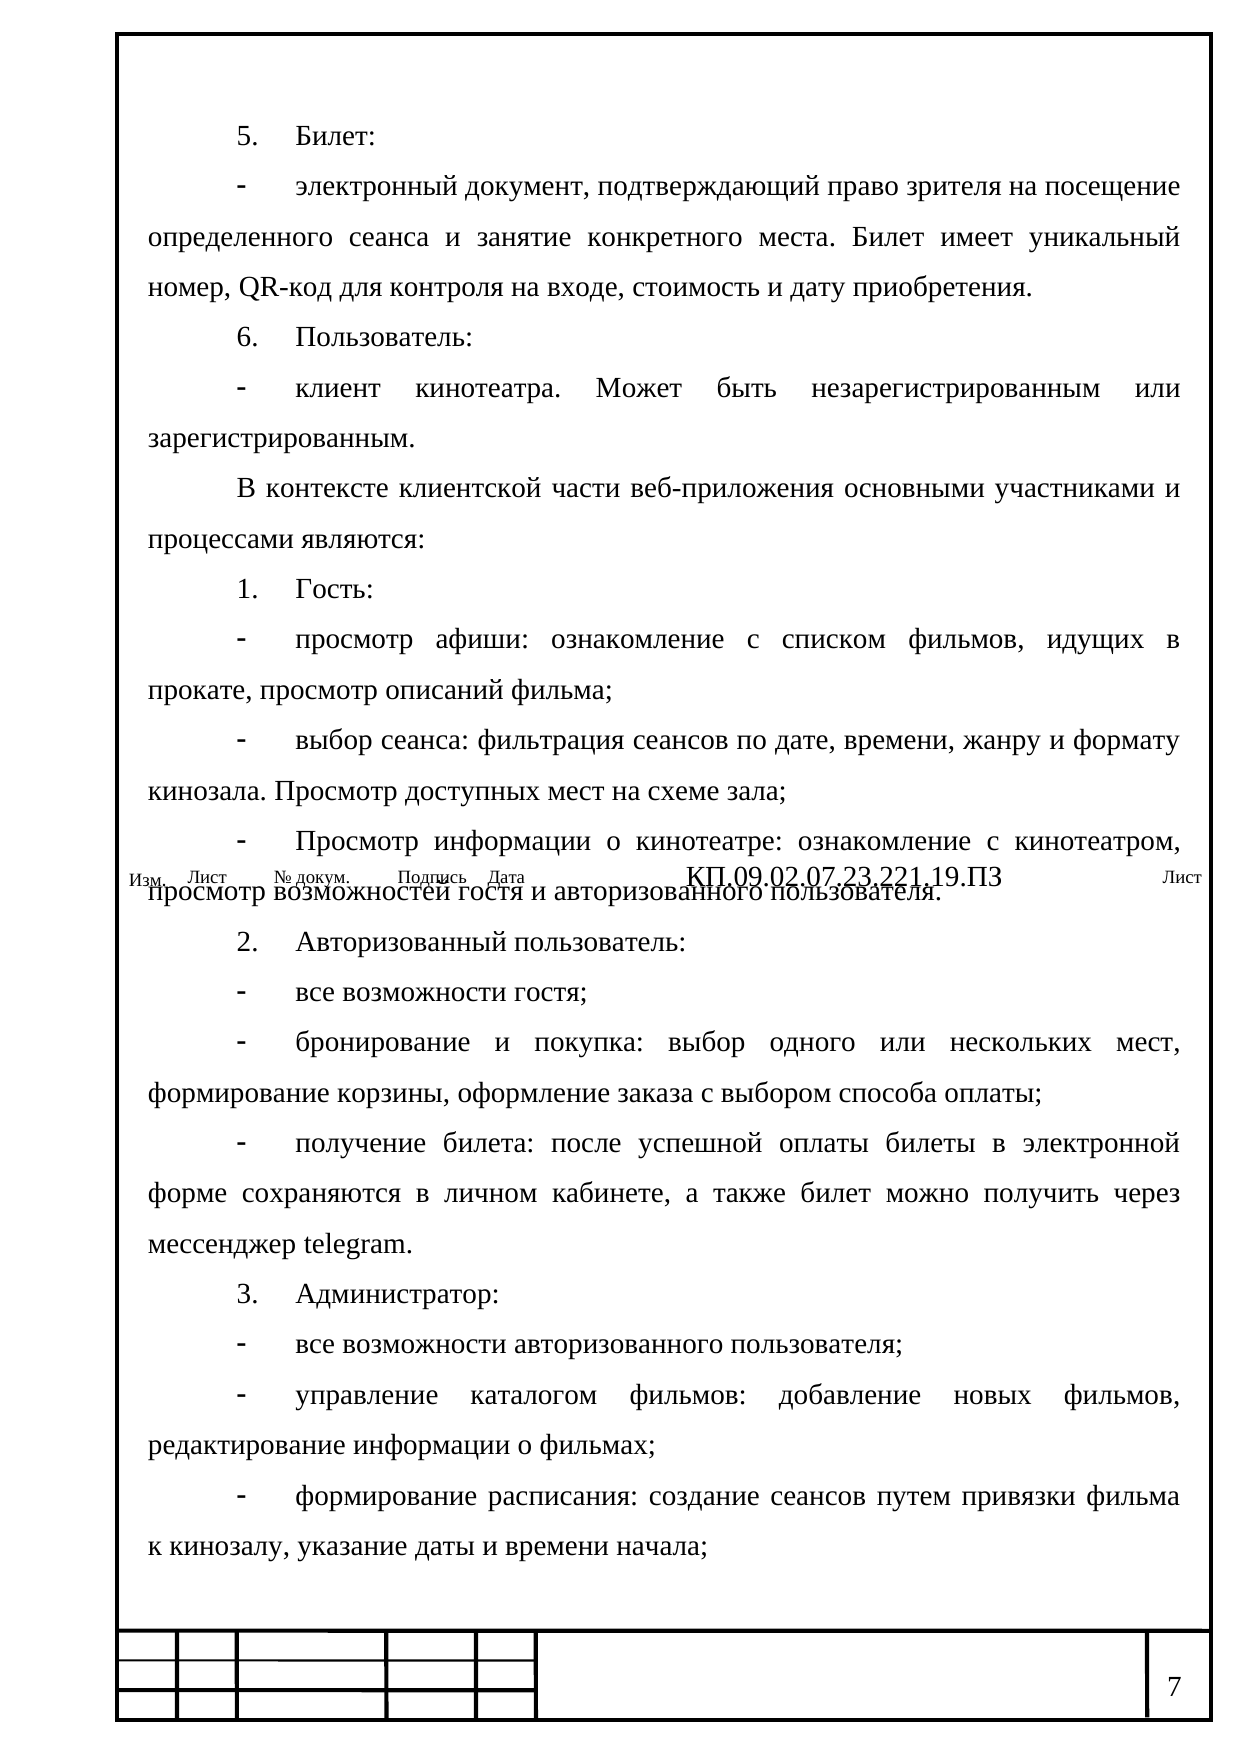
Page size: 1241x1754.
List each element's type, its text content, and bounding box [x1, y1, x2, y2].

list клиент кинотеатра. Может быть незарегистрированным или зарегистрированным. [148, 370, 1181, 454]
text В контексте клиентской части веб-приложения основными участниками и процессами являются: [148, 471, 1181, 554]
list просмотр афиши: ознакомление с списком фильмов, идущих в прокате, просмотр описаний фильма; [148, 621, 1181, 705]
list Билет: [148, 118, 1181, 152]
list Авторизованный пользователь: [148, 924, 1181, 957]
list Просмотр информации о кинотеатре: ознакомление с кинотеатром, просмотр возможностей гостя и авторизованного пользователя. [148, 823, 1181, 907]
list Администратор: [148, 1276, 1181, 1310]
list управление каталогом фильмов: добавление новых фильмов, редактирование информации о фильмах; [148, 1377, 1181, 1461]
list Гость: [148, 571, 1181, 605]
list получение билета: после успешной оплаты билеты в электронной форме сохраняются в личном кабинете, а также билет можно получить через мессенджер telegram. [148, 1125, 1181, 1259]
list выбор сеанса: фильтрация сеансов по дате, времени, жанру и формату кинозала. Просмотр доступных мест на схеме зала; [148, 722, 1181, 806]
list все возможности авторизованного пользователя; [148, 1326, 1181, 1360]
list формирование расписания: создание сеансов путем привязки фильма к кинозалу, указание даты и времени начала; [148, 1478, 1181, 1562]
list Пользователь: [148, 319, 1181, 353]
list все возможности гостя; [148, 974, 1181, 1008]
list электронный документ, подтверждающий право зрителя на посещение определенного сеанса и занятие конкретного места. Билет имеет уникальный номер, QR-код для контроля на входе, стоимость и дату приобретения. [148, 168, 1181, 303]
list бронирование и покупка: выбор одного или нескольких мест, формирование корзины, оформление заказа с выбором способа оплаты; [148, 1024, 1181, 1108]
